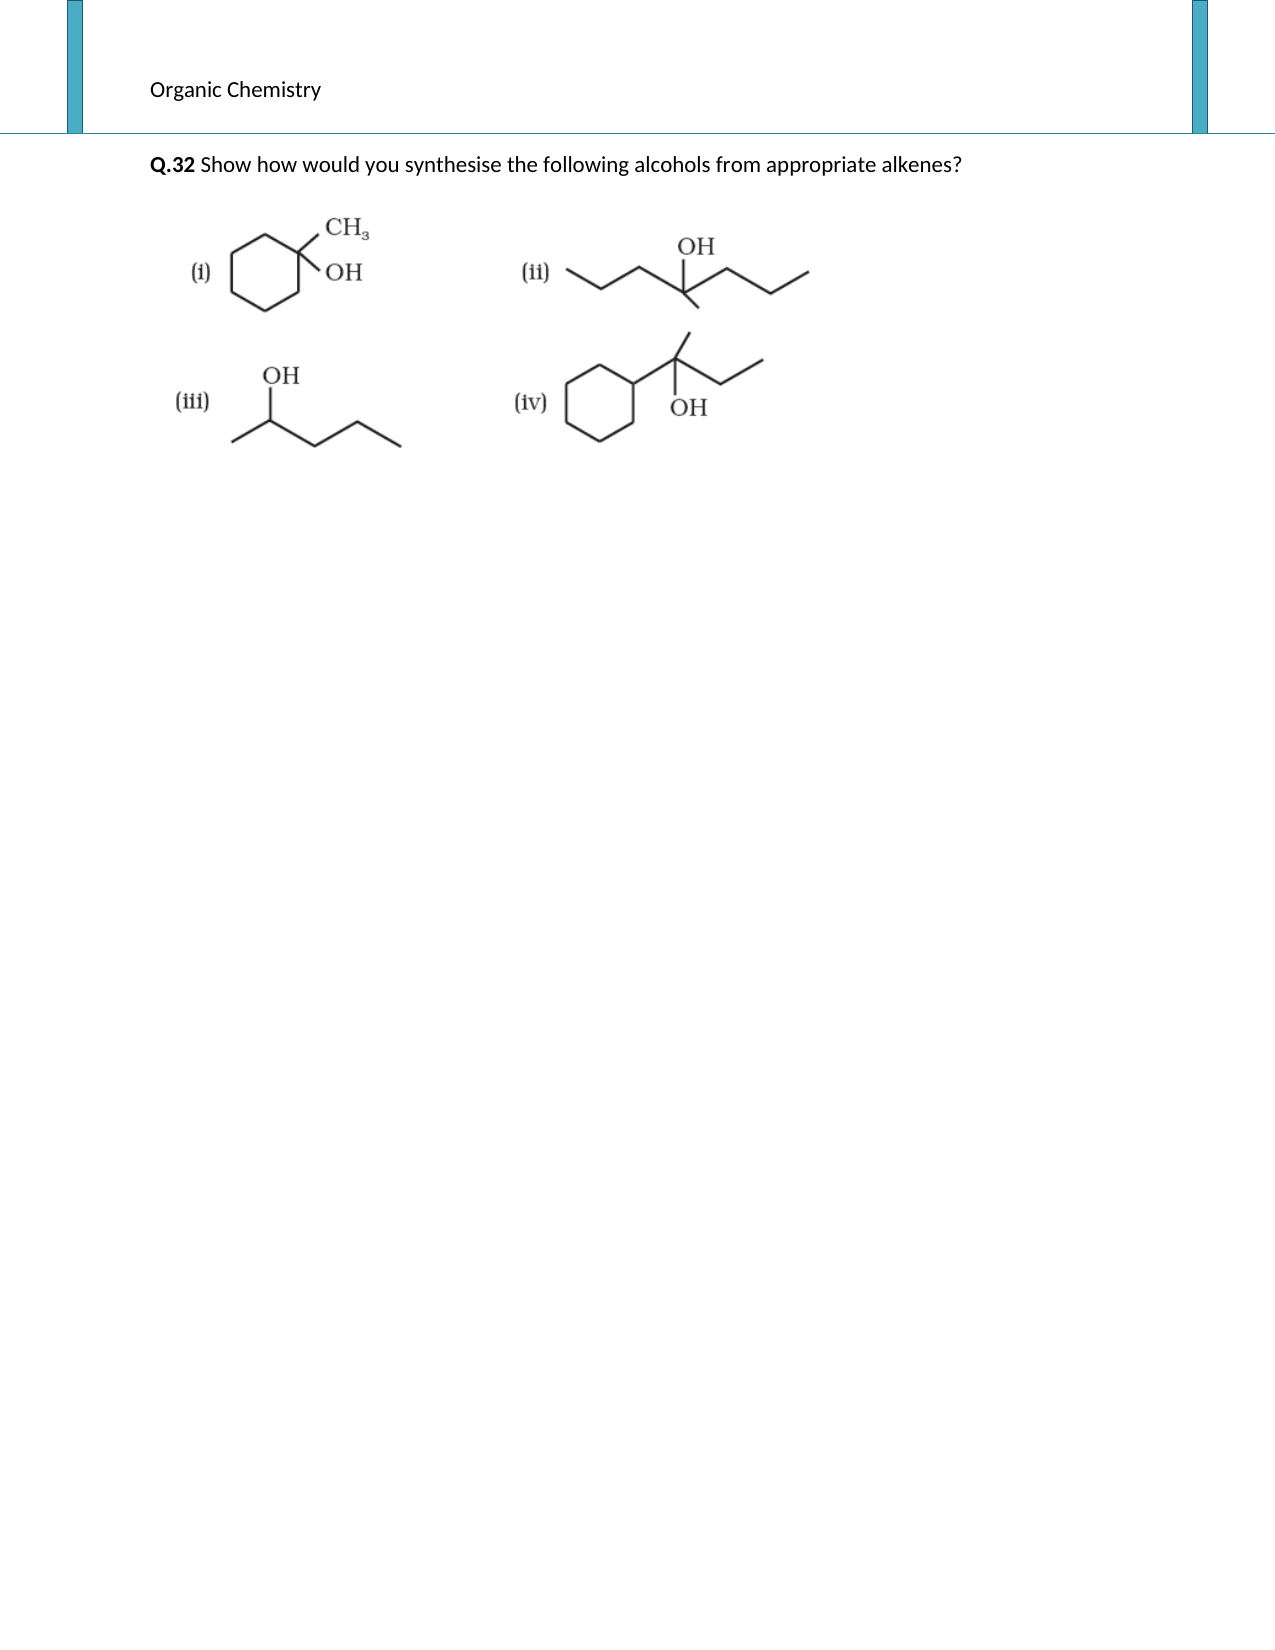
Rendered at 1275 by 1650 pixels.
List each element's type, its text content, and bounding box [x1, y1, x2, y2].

text Q.32 Show how would you synthesise the following alcohols from appropriate alkenes? [150, 150, 1125, 178]
